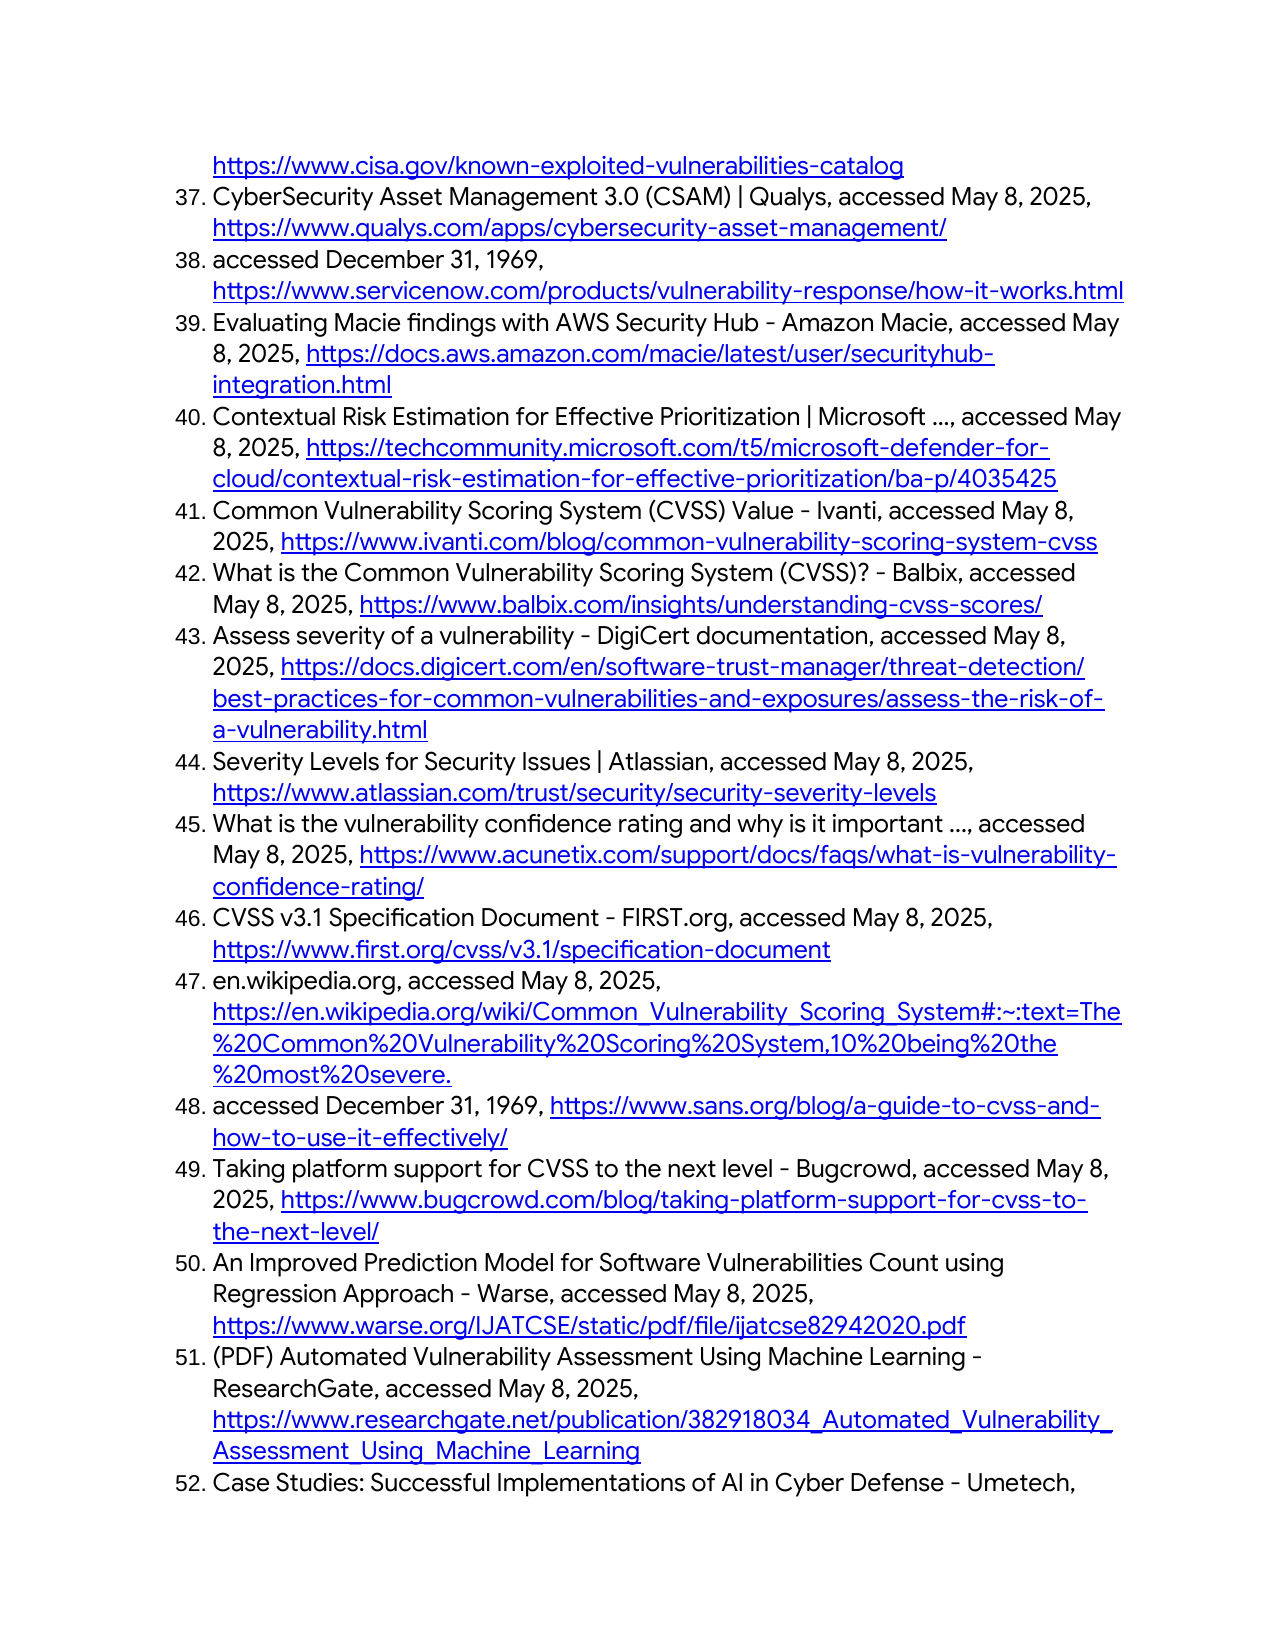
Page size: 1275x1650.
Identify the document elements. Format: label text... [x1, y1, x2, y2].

list (PDF) Automated Vulnerability Assessment Using Machine Learning - ResearchGate, accessed May 8, 2025, https://www.researchgate.net/publication/382918034_Automated_Vulnerability_Assessment_Using_Machine_Learning [175, 1341, 1125, 1467]
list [175, 1467, 1125, 1498]
list Evaluating Macie findings with AWS Security Hub - Amazon Macie, accessed May 8, 2025, https://docs.aws.amazon.com/macie/latest/user/securityhub-integration.html [175, 307, 1125, 401]
list accessed December 31, 1969, https://www.sans.org/blog/a-guide-to-cvss-and-how-to-use-it-effectively/ [175, 1091, 1125, 1153]
list CVSS v3.1 Specification Document - FIRST.org, accessed May 8, 2025, https://www.first.org/cvss/v3.1/specification-document [175, 902, 1125, 965]
list What is the Common Vulnerability Scoring System (CVSS)? - Balbix, accessed May 8, 2025, https://www.balbix.com/insights/understanding-cvss-scores/ [175, 558, 1125, 620]
list What is the vulnerability confidence rating and why is it important ..., accessed May 8, 2025, https://www.acunetix.com/support/docs/faqs/what-is-vulnerability-confidence-rating/ [175, 808, 1125, 902]
list An Improved Prediction Model for Software Vulnerabilities Count using Regression Approach - Warse, accessed May 8, 2025, https://www.warse.org/IJATCSE/static/pdf/file/ijatcse82942020.pdf [175, 1247, 1125, 1341]
list Taking platform support for CVSS to the next level - Bugcrowd, accessed May 8, 2025, https://www.bugcrowd.com/blog/taking-platform-support-for-cvss-to-the-next-level/ [175, 1153, 1125, 1247]
list en.wikipedia.org, accessed May 8, 2025, https://en.wikipedia.org/wiki/Common_Vulnerability_Scoring_System#:~:text=The%20Common%20Vulnerability%20Scoring%20System,10%20being%20the%20most%20severe. [175, 965, 1125, 1091]
list Common Vulnerability Scoring System (CVSS) Value - Ivanti, accessed May 8, 2025, https://www.ivanti.com/blog/common-vulnerability-scoring-system-cvss [175, 495, 1125, 558]
list Severity Levels for Security Issues | Atlassian, accessed May 8, 2025, https://www.atlassian.com/trust/security/security-severity-levels [175, 746, 1125, 808]
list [175, 150, 1125, 181]
list accessed December 31, 1969, https://www.servicenow.com/products/vulnerability-response/how-it-works.html [175, 244, 1125, 307]
list CyberSecurity Asset Management 3.0 (CSAM) | Qualys, accessed May 8, 2025, https://www.qualys.com/apps/cybersecurity-asset-management/ [175, 181, 1125, 244]
list Assess severity of a vulnerability - DigiCert documentation, accessed May 8, 2025, https://docs.digicert.com/en/software-trust-manager/threat-detection/best-practices-for-common-vulnerabilities-and-exposures/assess-the-risk-of-a-vulnerability.html [175, 620, 1125, 746]
list Contextual Risk Estimation for Effective Prioritization | Microsoft ..., accessed May 8, 2025, https://techcommunity.microsoft.com/t5/microsoft-defender-for-cloud/contextual-risk-estimation-for-effective-prioritization/ba-p/4035425 [175, 401, 1125, 495]
